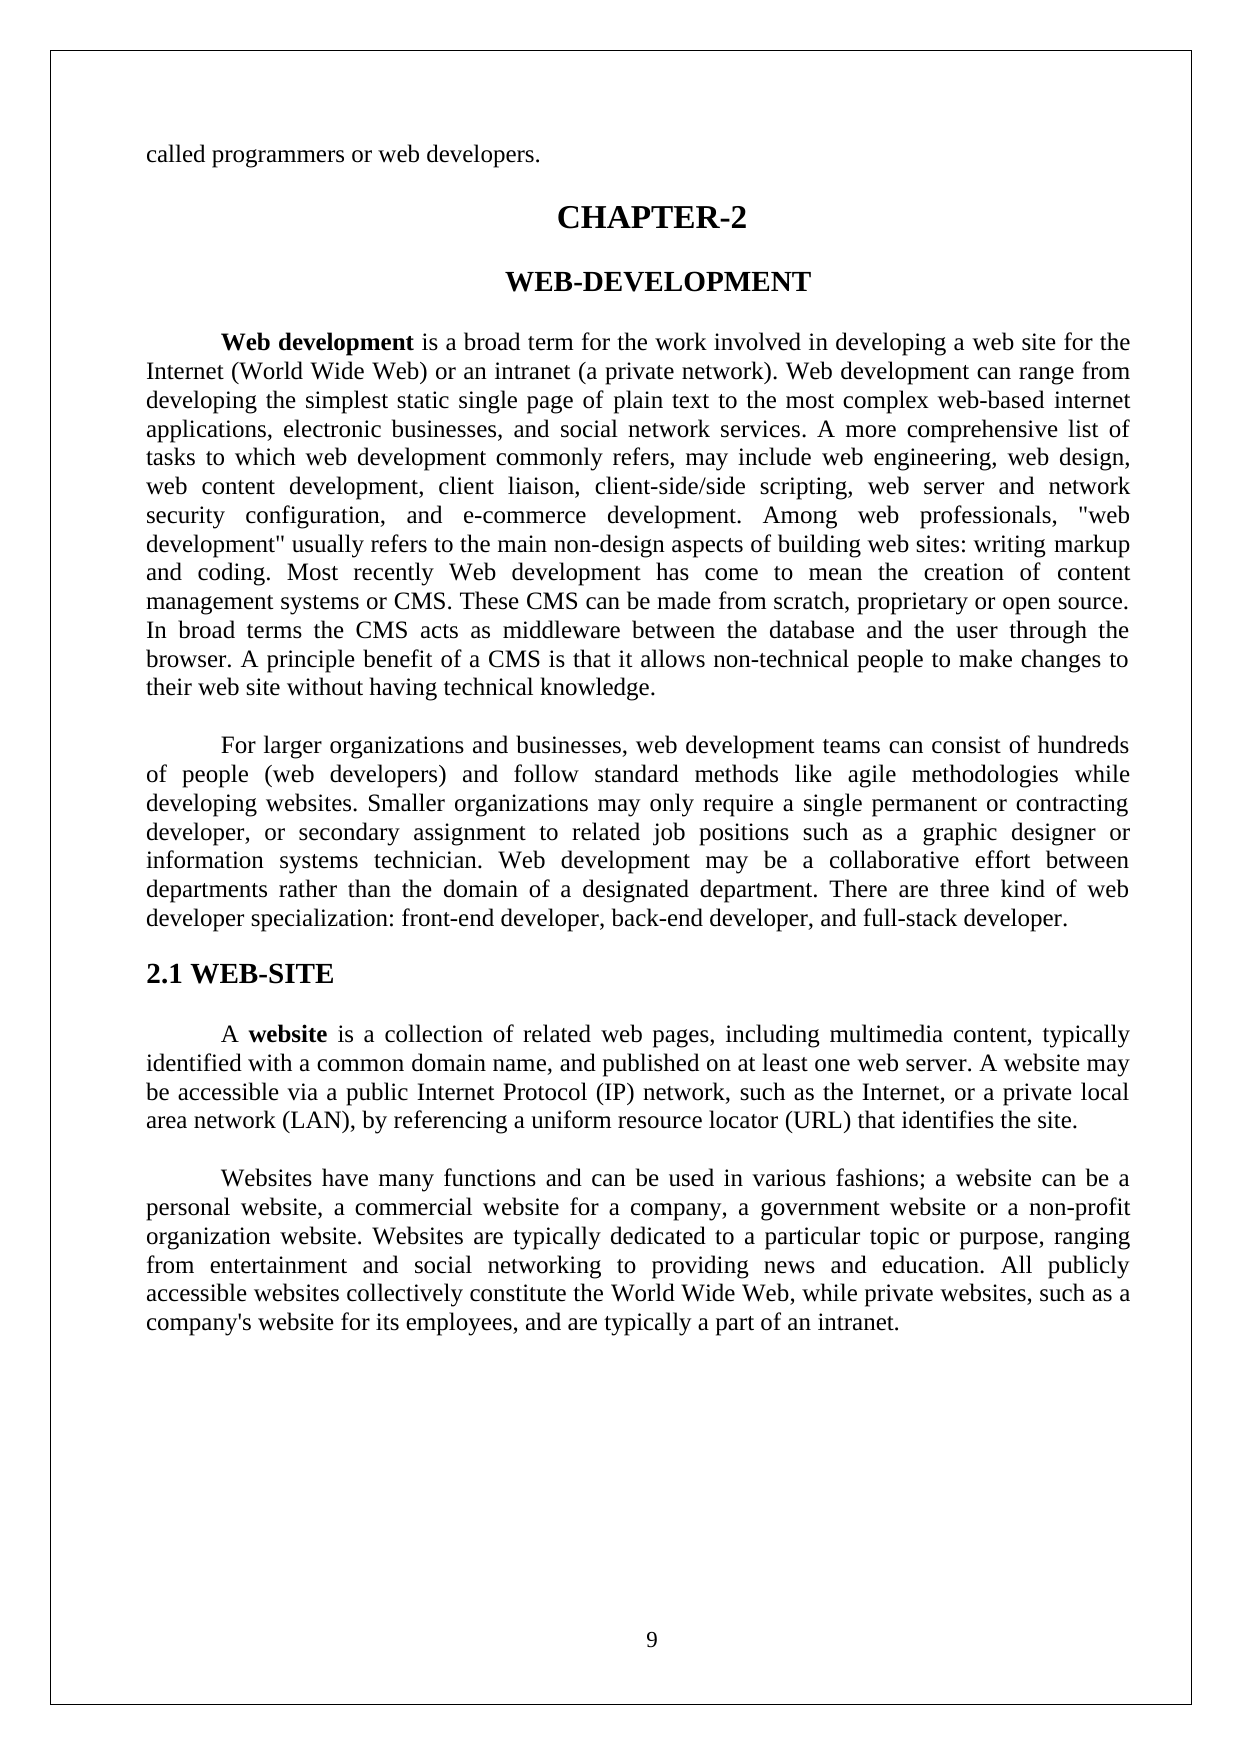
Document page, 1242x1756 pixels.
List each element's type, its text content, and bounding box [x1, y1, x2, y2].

subtitle WEB-DEVELOPMENT [336, 264, 980, 298]
subtitle WEB-SITE [146, 957, 1158, 990]
text Websites have many functions and can be used in various fashions; a website can be a personal website, a commercial website for a company, a government website or a non-profit organization website. Websites are typically dedicated to a particular topic or purpose, ranging from entertainment and social networking to providing news and education. All publicly accessible websites collectively constitute the World Wide Web, while private websites, such as a company's website for its employees, and are typically a part of an intranet. [146, 1163, 1130, 1336]
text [146, 139, 1158, 168]
text CHAPTER-2 [146, 197, 1158, 235]
text A website is a collection of related web pages, including multimedia content, typically identified with a common domain name, and published on at least one web server. A website may be accessible via a public Internet Protocol (IP) network, such as the Internet, or a private local area network (LAN), by referencing a uniform resource locator (URL) that identifies the site. [146, 1019, 1130, 1134]
text For larger organizations and businesses, web development teams can consist of hundreds of people (web developers) and follow standard methods like agile methodologies while developing websites. Smaller organizations may only require a single permanent or contracting developer, or secondary assignment to related job positions such as a graphic designer or information systems technician. Web development may be a collaborative effort between departments rather than the domain of a designated department. There are three kind of web developer specialization: front-end developer, back-end developer, and full-stack developer. [146, 730, 1130, 932]
text Web development is a broad term for the work involved in developing a web site for the Internet (World Wide Web) or an intranet (a private network). Web development can range from developing the simplest static single page of plain text to the most complex web-based internet applications, electronic businesses, and social network services. A more comprehensive list of tasks to which web development commonly refers, may include web engineering, web design, web content development, client liaison, client-side/side scripting, web server and network security configuration, and e-commerce development. Among web professionals, "web development" usually refers to the main non-design aspects of building web sites: writing markup and coding. Most recently Web development has come to mean the creation of content management systems or CMS. These CMS can be made from scratch, proprietary or open source. In broad terms the CMS acts as middleware between the database and the user through the browser. A principle benefit of a CMS is that it allows non-technical people to make changes to their web site without having technical knowledge. [146, 327, 1130, 701]
